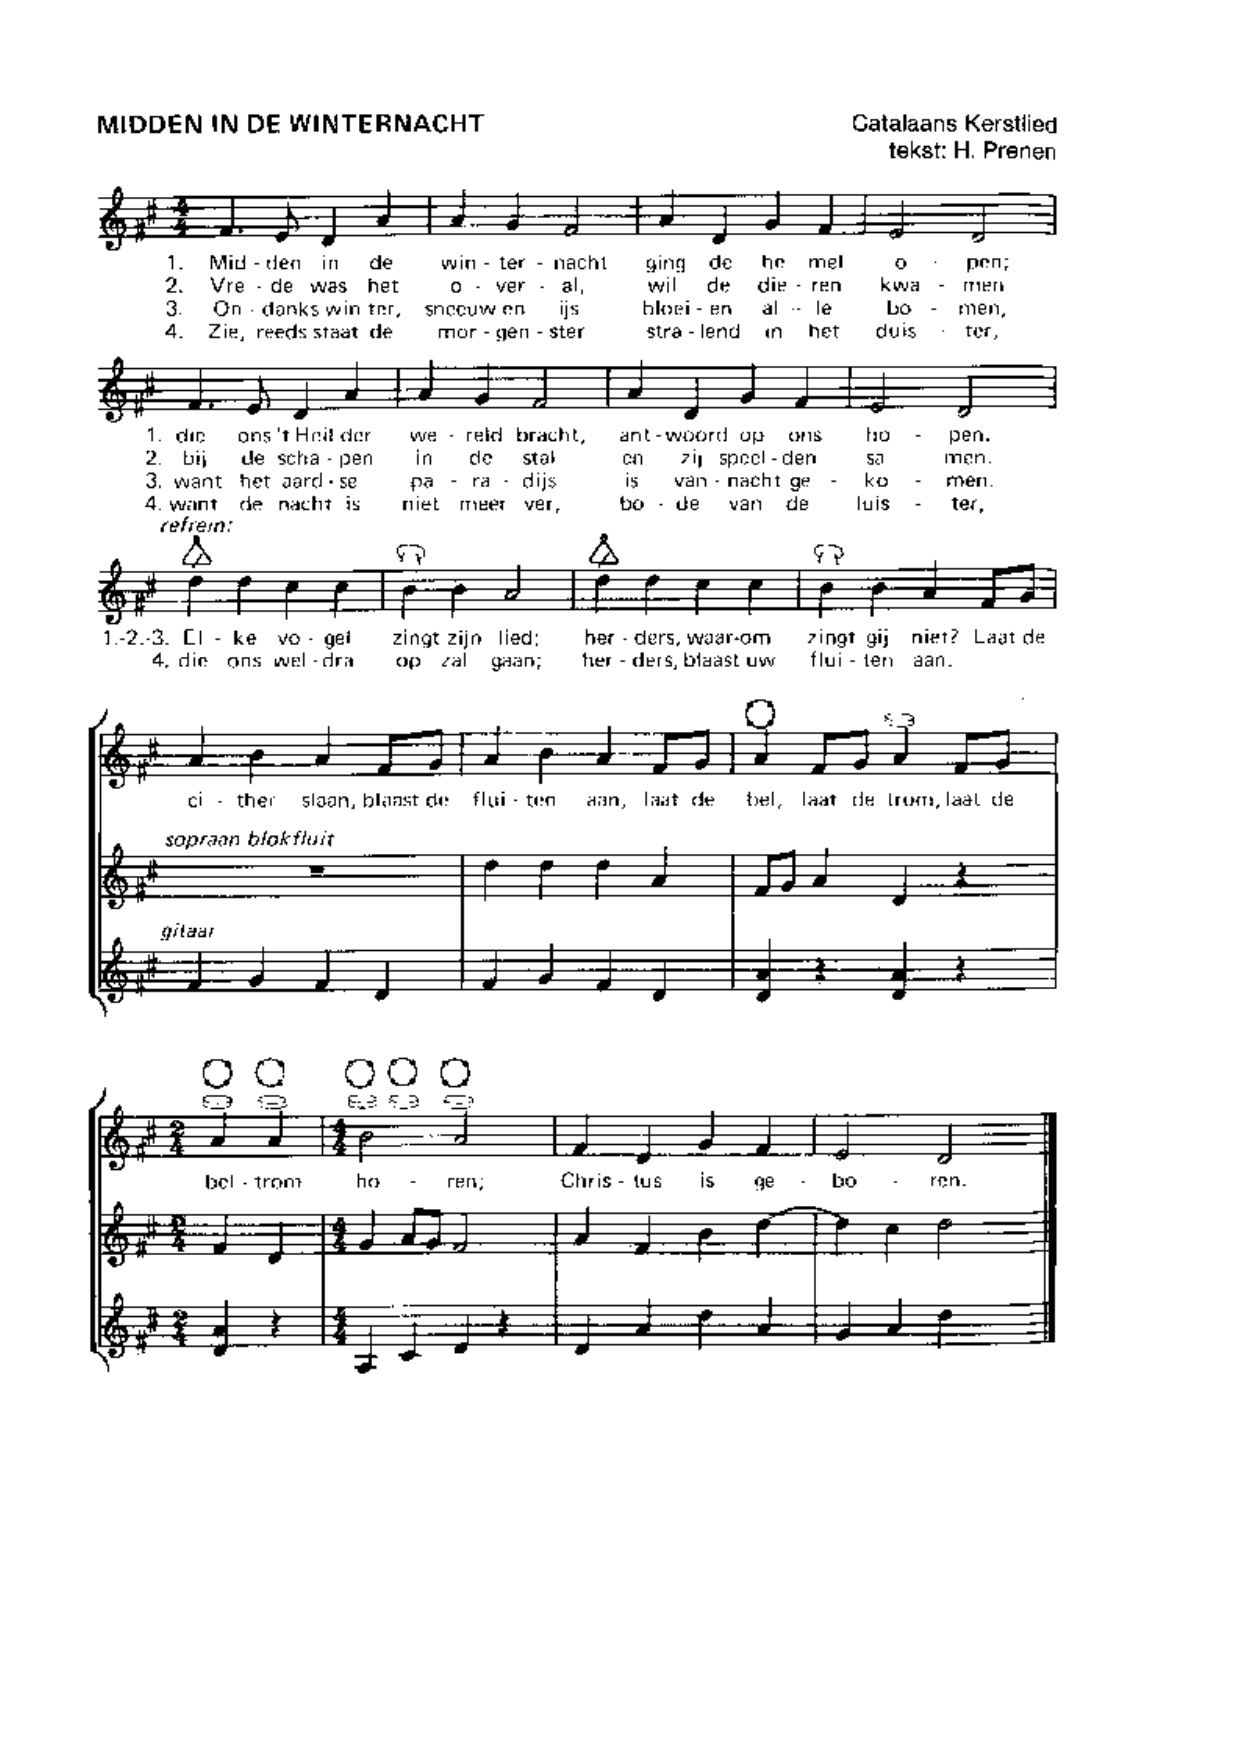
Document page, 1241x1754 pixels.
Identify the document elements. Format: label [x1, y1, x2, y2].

picture [75, 75, 1074, 1388]
